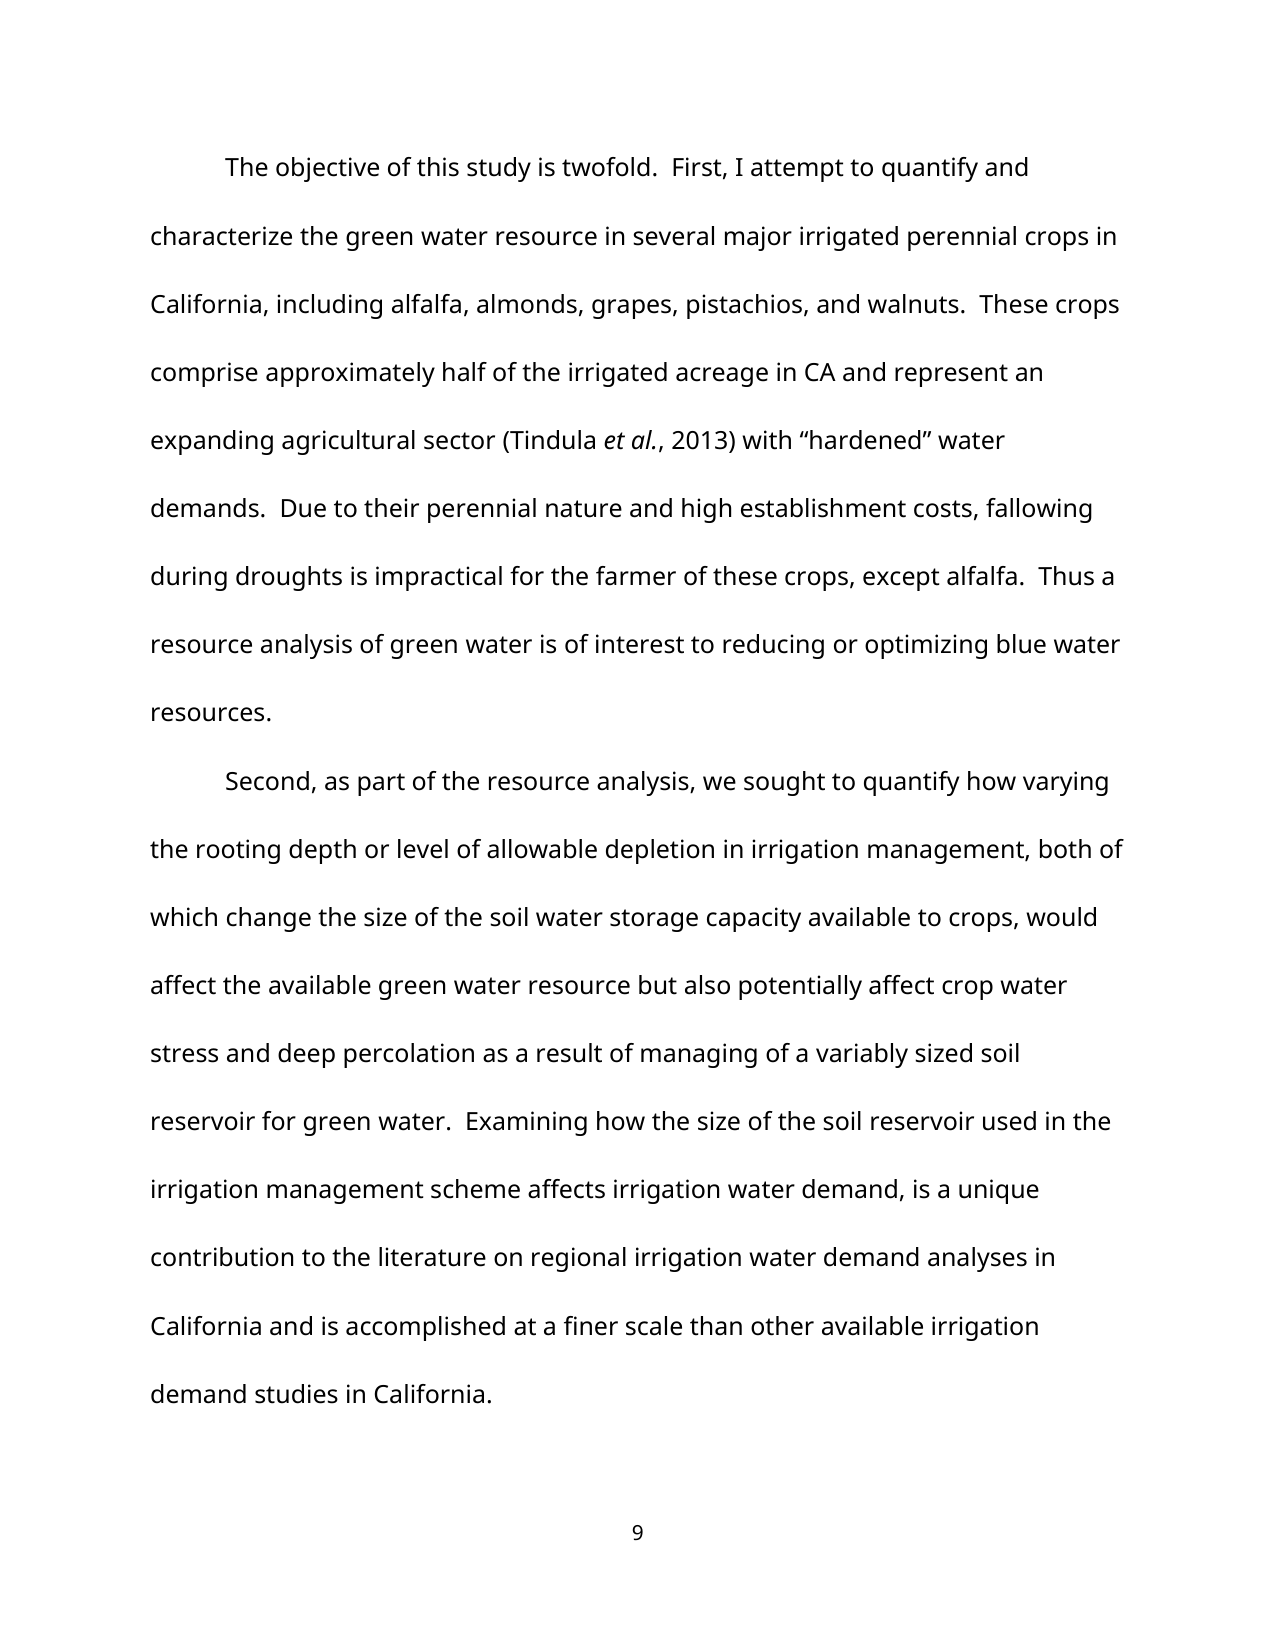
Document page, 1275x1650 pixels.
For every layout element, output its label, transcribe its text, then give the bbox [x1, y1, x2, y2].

text Second, as part of the resource analysis, we sought to quantify how varying the rooting depth or level of allowable depletion in irrigation management, both of which change the size of the soil water storage capacity available to crops, would affect the available green water resource but also potentially affect crop water stress and deep percolation as a result of managing of a variably sized soil reservoir for green water. Examining how the size of the soil reservoir used in the irrigation management scheme affects irrigation water demand, is a unique contribution to the literature on regional irrigation water demand analyses in California and is accomplished at a finer scale than other available irrigation demand studies in California. [150, 763, 1125, 1410]
text The objective of this study is twofold. First, I attempt to quantify and characterize the green water resource in several major irrigated perennial crops in California, including alfalfa, almonds, grapes, pistachios, and walnuts. These crops comprise approximately half of the irrigated acreage in CA and represent an expanding agricultural sector (Tindula et al., 2013) with “hardened” water demands. Due to their perennial nature and high establishment costs, fallowing during droughts is impractical for the farmer of these crops, except alfalfa. Thus a resource analysis of green water is of interest to reducing or optimizing blue water resources. [150, 150, 1125, 729]
